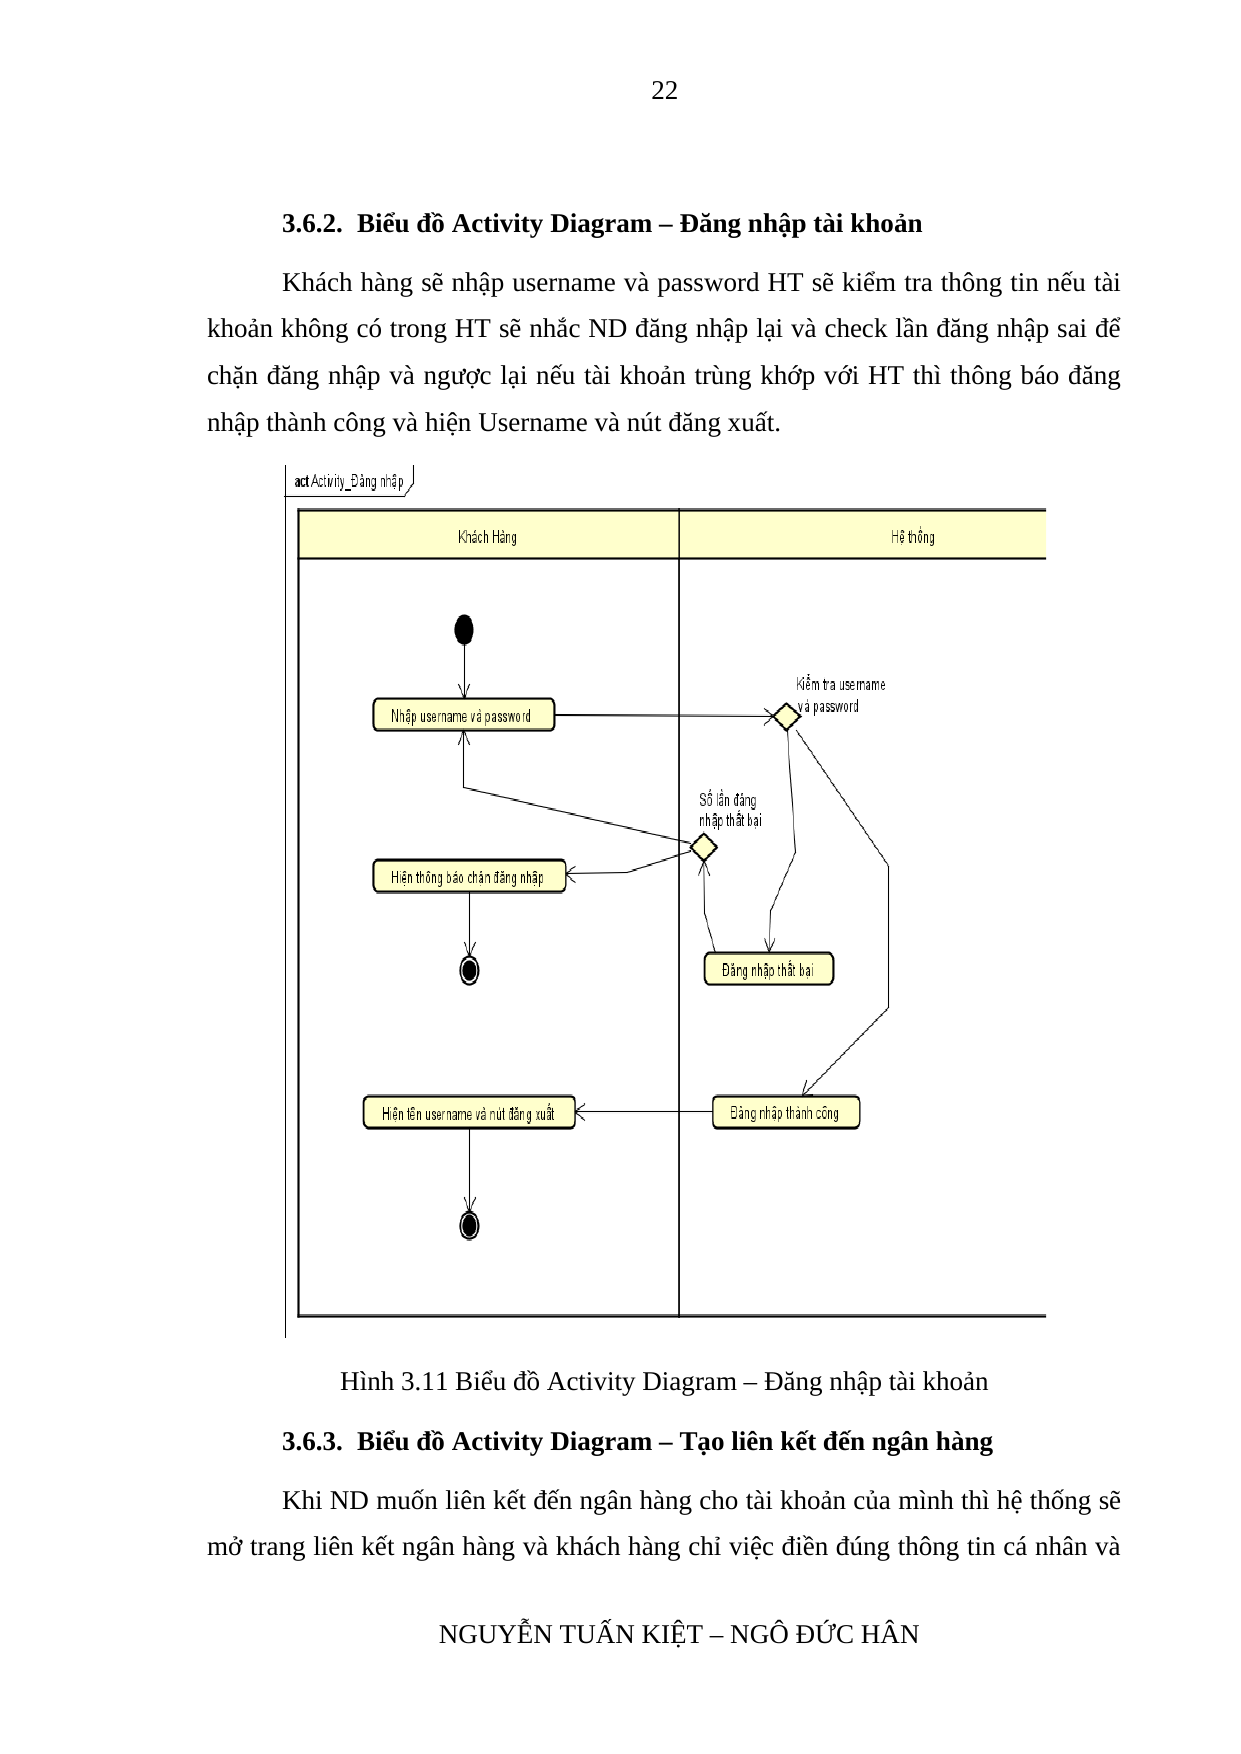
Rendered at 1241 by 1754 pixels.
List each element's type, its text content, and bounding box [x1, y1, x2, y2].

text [207, 1484, 1122, 1562]
text Khách hàng sẽ nhập username và password HT sẽ kiểm tra thông tin nếu tài khoản không có trong HT sẽ nhắc ND đăng nhập lại và check lần đăng nhập sai để chặn đăng nhập và ngược lại nếu tài khoản trùng khớp với HT thì thông báo đăng nhập thành công và hiện Username và nút đăng xuất. [207, 266, 1122, 437]
subtitle Biểu đồ Activity Diagram – Đăng nhập tài khoản [282, 207, 1122, 238]
subtitle Biểu đồ Activity Diagram – Tạo liên kết đến ngân hàng [282, 1425, 1122, 1456]
